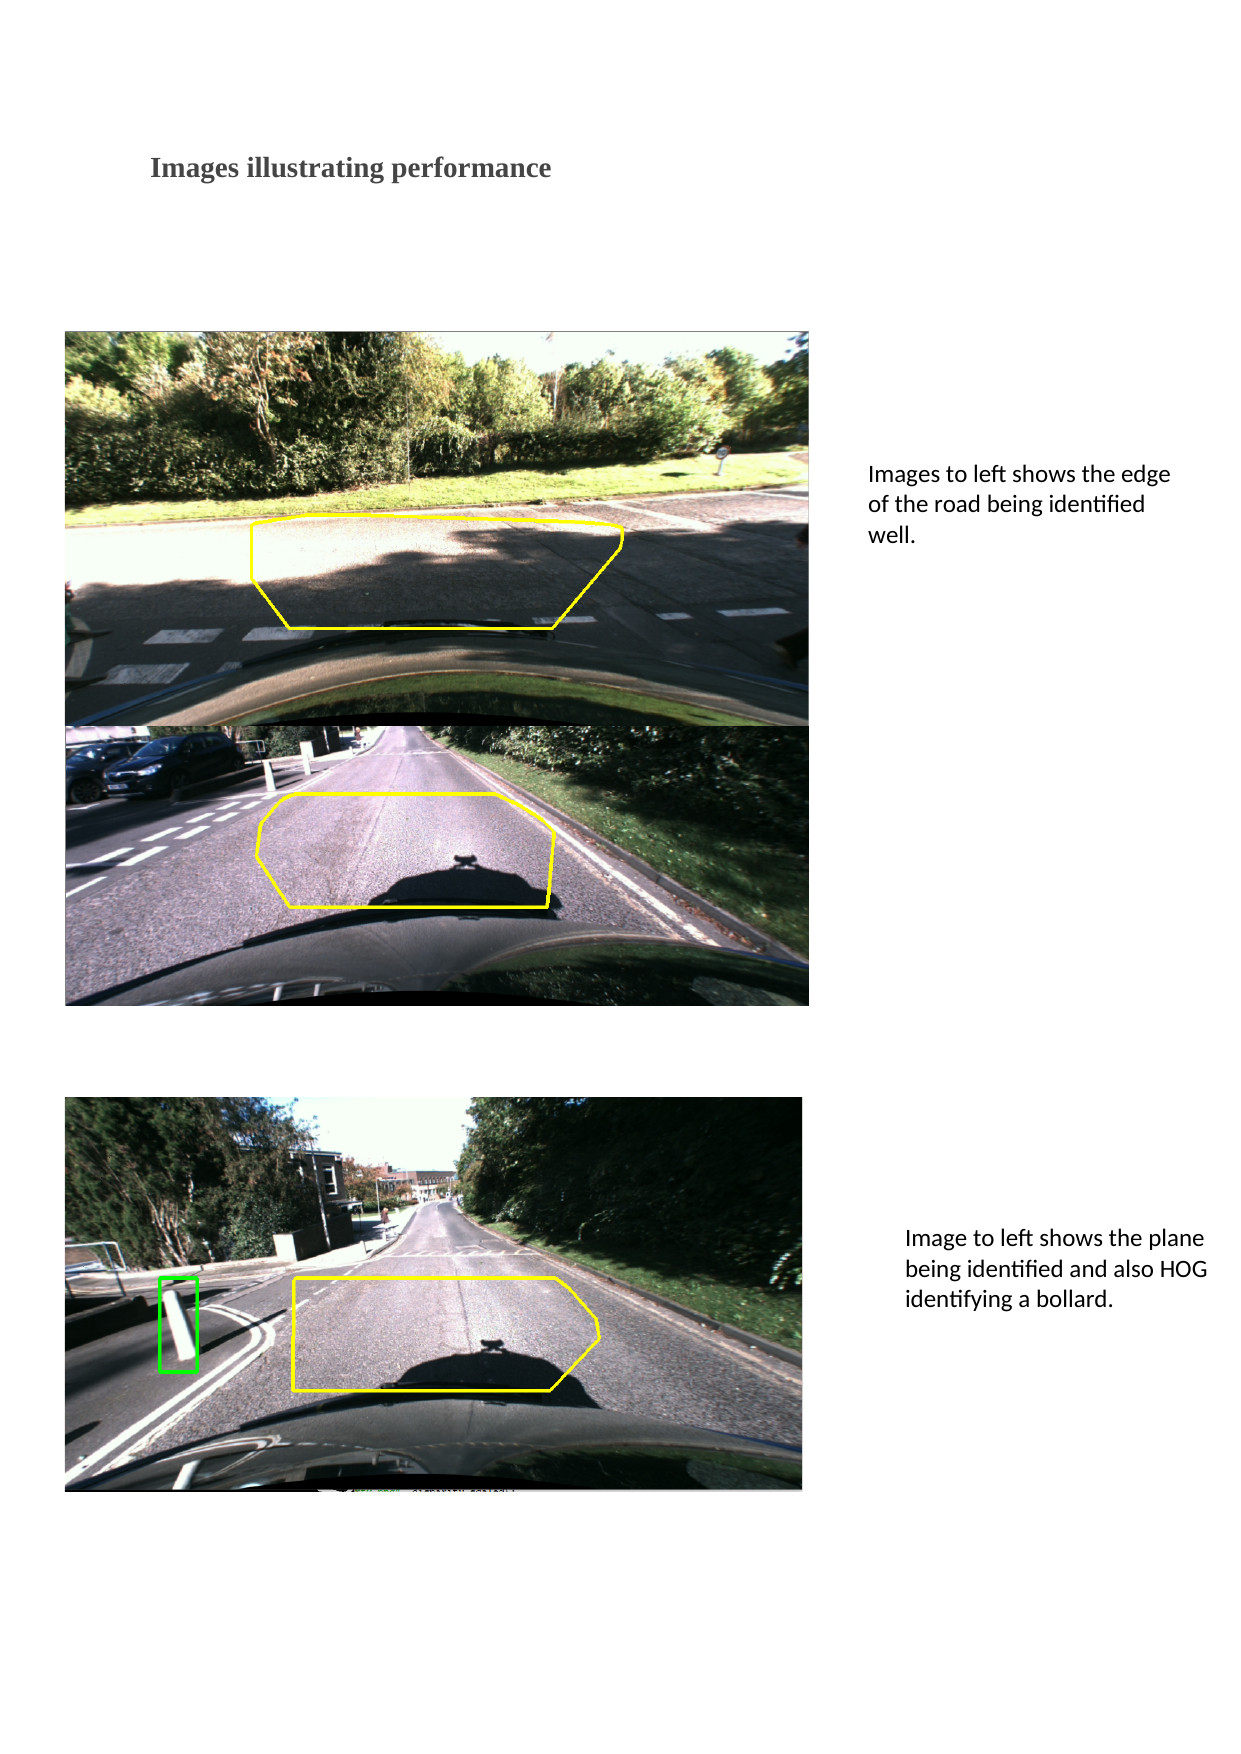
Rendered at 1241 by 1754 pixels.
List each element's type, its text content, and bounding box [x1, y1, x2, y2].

picture [64, 1097, 803, 1492]
text Images illustrating performance [150, 150, 1090, 183]
picture [64, 331, 809, 1006]
